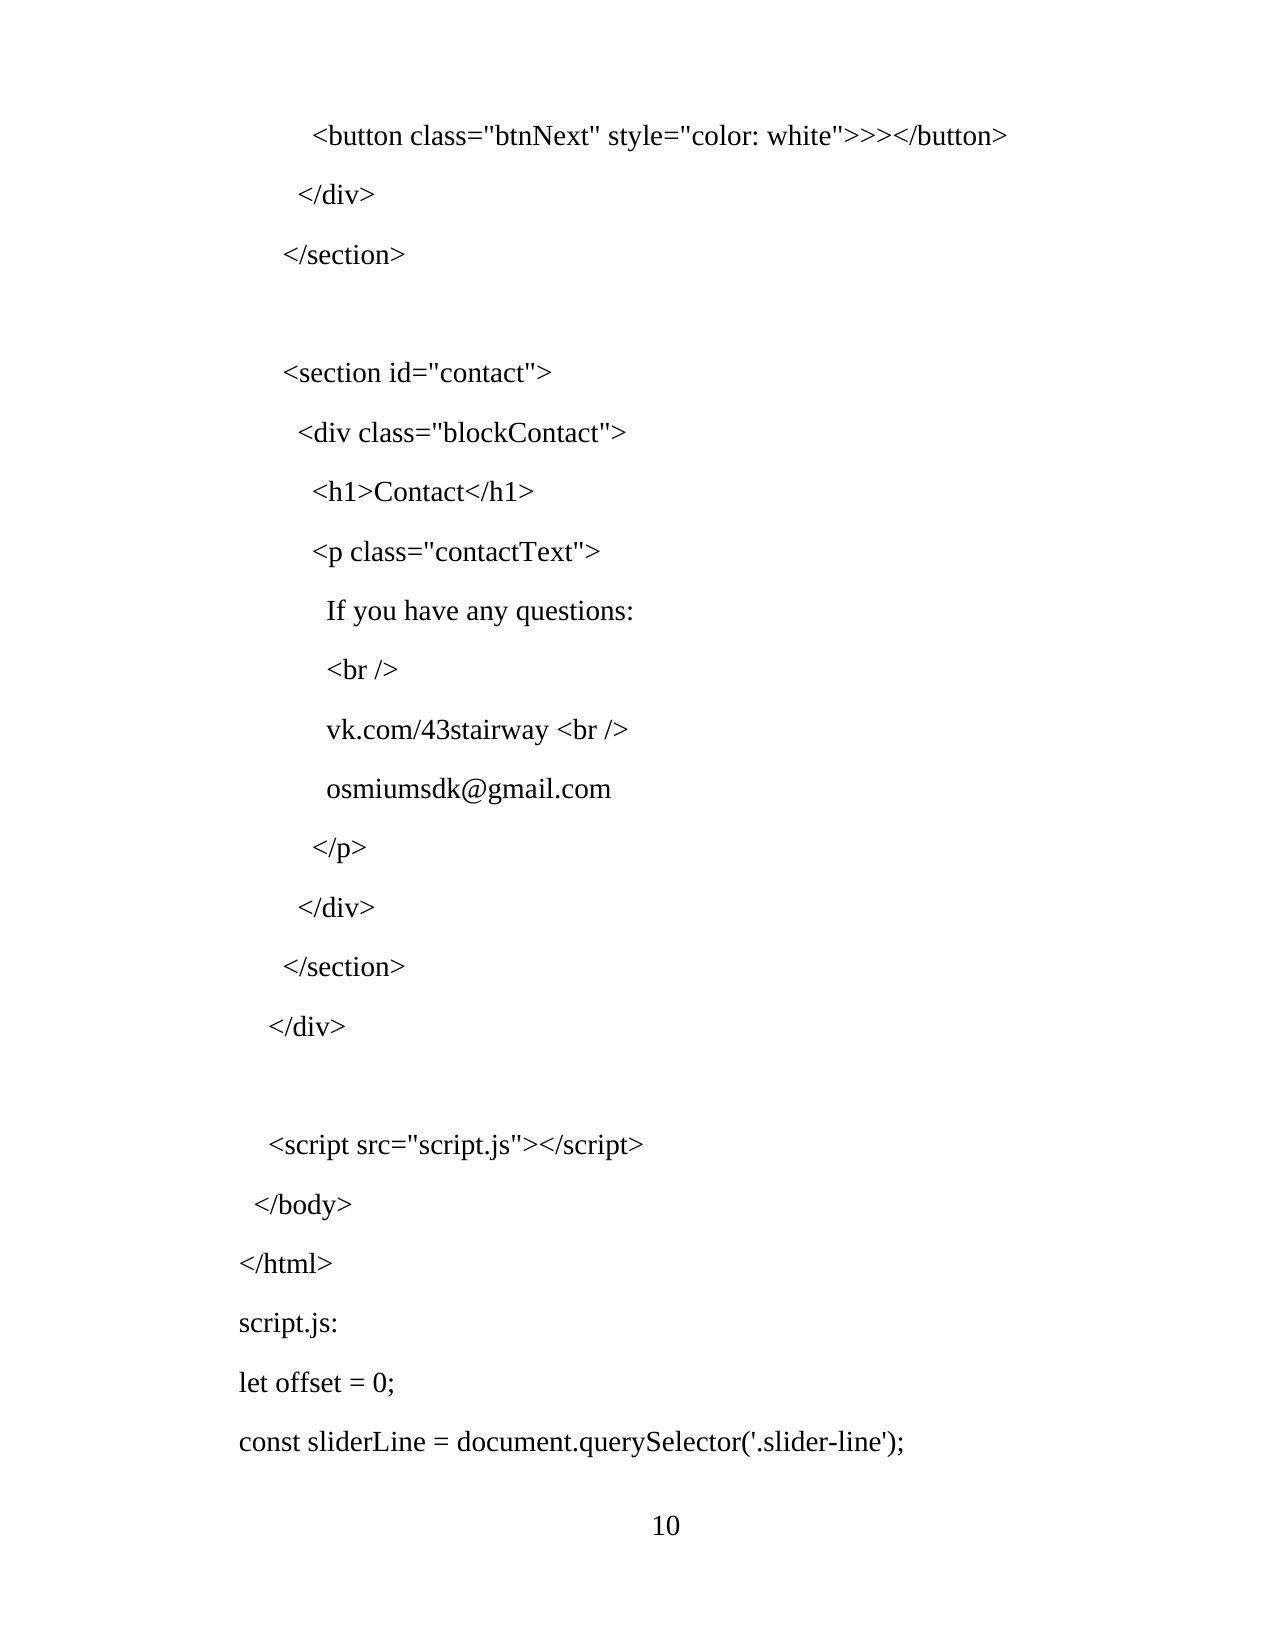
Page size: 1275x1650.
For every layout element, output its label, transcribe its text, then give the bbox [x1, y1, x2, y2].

text osmiumsdk@gmail.com [150, 771, 1181, 805]
text <button class="btnNext" style="color: white">>></button> [150, 118, 1181, 152]
text let offset = 0; [150, 1365, 1181, 1398]
text <h1>Contact</h1> [150, 474, 1181, 508]
text <script src="script.js"></script> [150, 1127, 1181, 1161]
text </p> [150, 831, 1181, 864]
text </html> [150, 1246, 1181, 1280]
text vk.com/43stairway <br /> [150, 712, 1181, 745]
text <p class="contactText"> [150, 534, 1181, 567]
text <section id="contact"> [150, 356, 1181, 389]
text script.js: [150, 1306, 1181, 1339]
text const sliderLine = document.querySelector('.slider-line'); [150, 1424, 1181, 1458]
text <div class="blockContact"> [150, 415, 1181, 448]
text </div> [150, 1009, 1181, 1042]
text <br /> [150, 652, 1181, 686]
text </section> [150, 949, 1181, 983]
text If you have any questions: [150, 593, 1181, 627]
text </div> [150, 890, 1181, 923]
text </body> [150, 1187, 1181, 1220]
text </div> [150, 177, 1181, 211]
text </section> [150, 237, 1181, 270]
